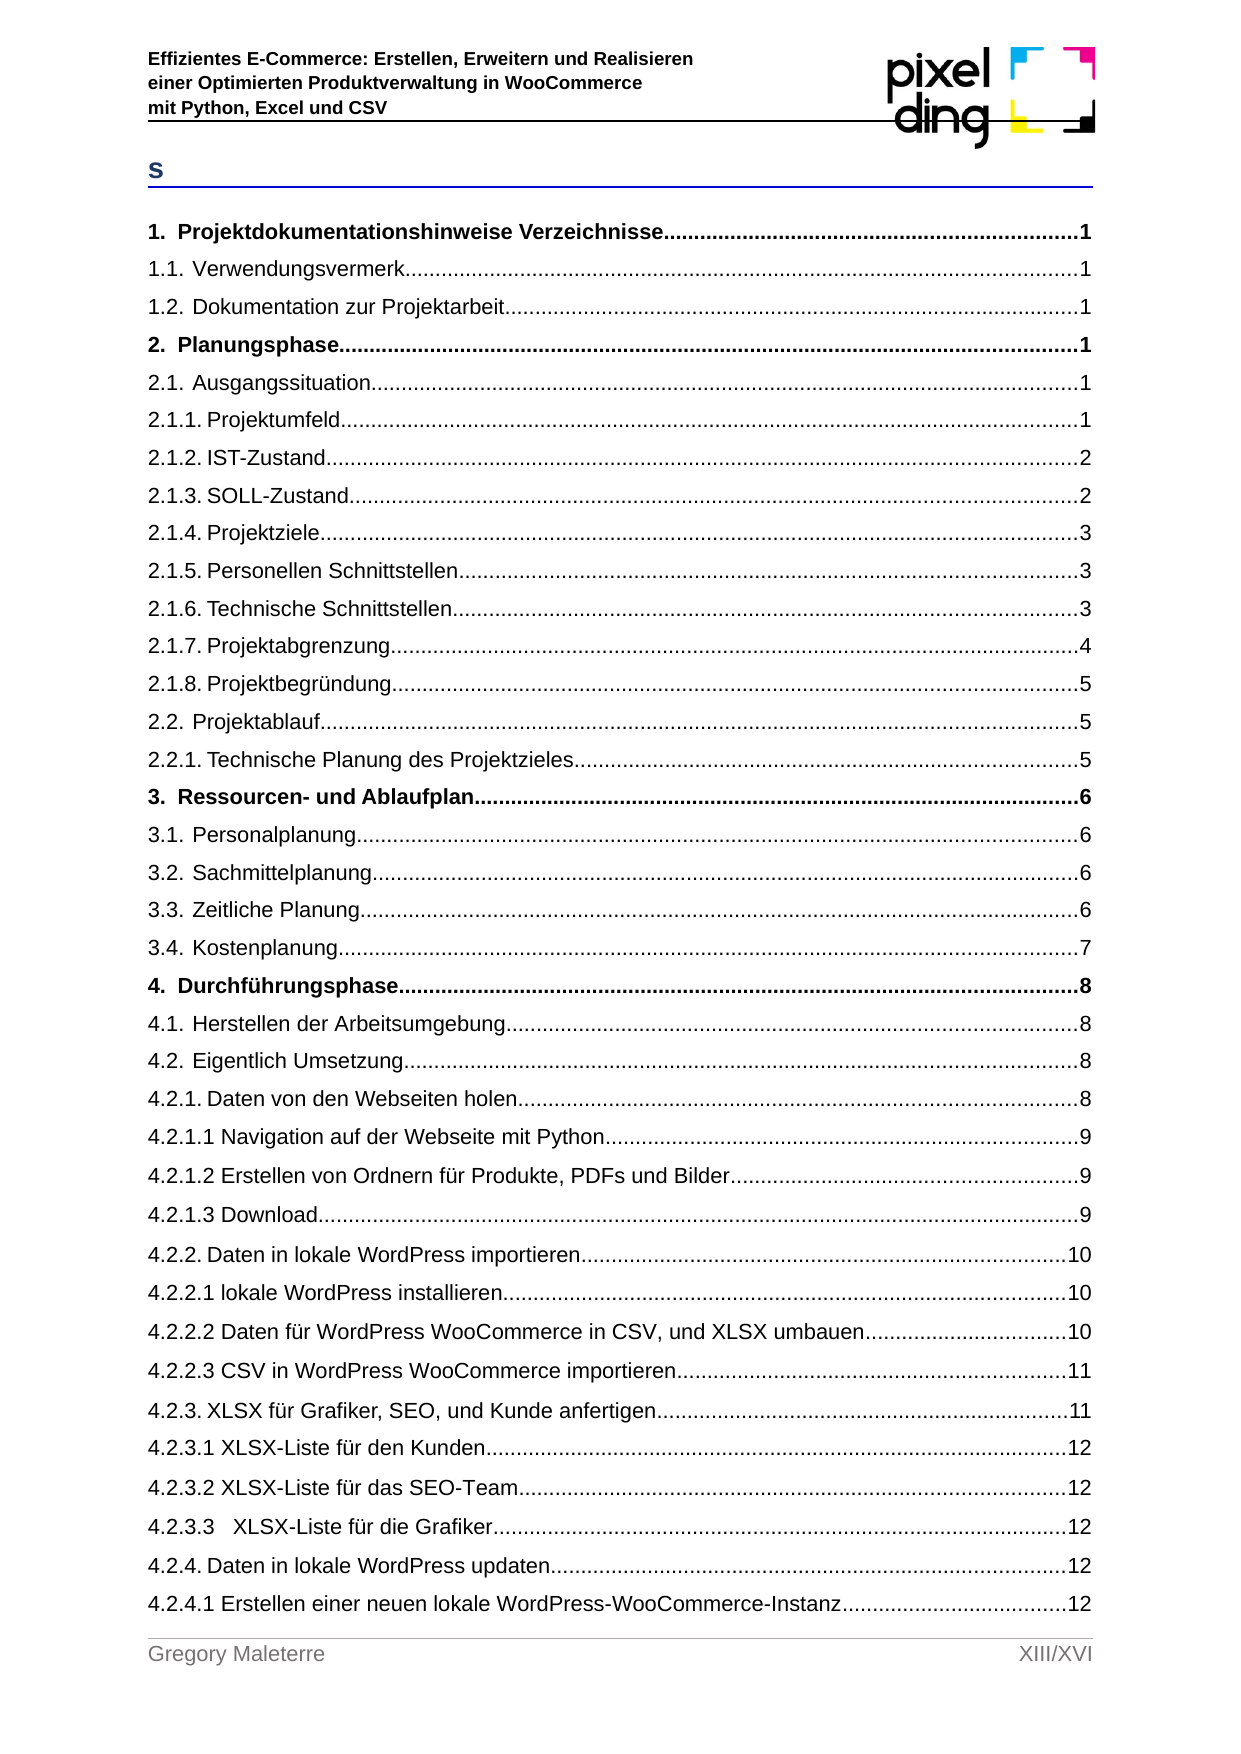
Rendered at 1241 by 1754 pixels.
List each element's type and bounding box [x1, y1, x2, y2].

picture [887, 47, 1096, 149]
